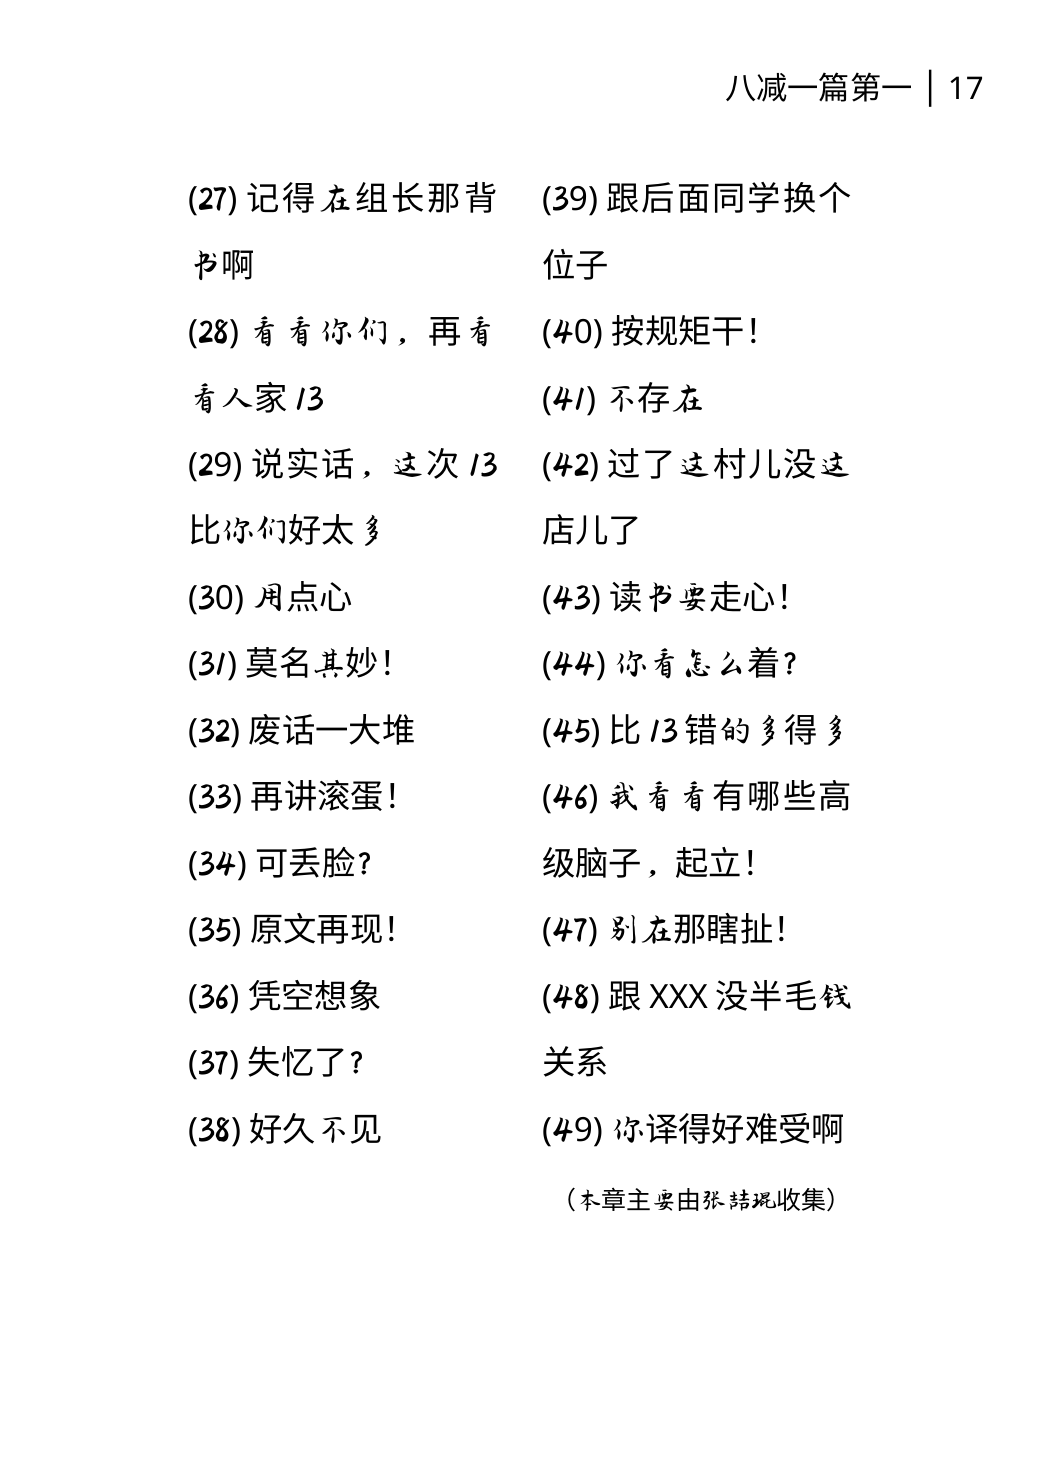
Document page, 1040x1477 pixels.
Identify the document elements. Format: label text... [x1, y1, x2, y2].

list 读书要走心！ [542, 565, 852, 632]
list 你看怎么着？ [542, 632, 852, 698]
list 我看看有哪些高级脑子，起立！ [542, 764, 852, 897]
list 说实话，这次13比你们好太多 [188, 432, 497, 565]
list 凭空想象 [188, 964, 497, 1030]
list 跟XXX没半毛钱关系 [542, 964, 852, 1097]
list 再讲滚蛋！ [188, 764, 497, 831]
list 不存在 [542, 366, 852, 432]
list 记得在组长那背书啊 [188, 166, 497, 299]
list 用点心 [188, 565, 497, 632]
text （本章主要由张喆琨收集） [188, 1184, 852, 1217]
list 可丢脸？ [188, 831, 497, 897]
list 按规矩干！ [542, 299, 852, 366]
list 原文再现！ [188, 897, 497, 964]
list 跟后面同学换个位子 [542, 166, 852, 299]
list 比13错的多得多 [542, 698, 852, 764]
list 废话一大堆 [188, 698, 497, 764]
list 看看你们，再看看人家13 [188, 299, 497, 432]
list 莫名其妙！ [188, 632, 497, 698]
list 过了这村儿没这店儿了 [542, 432, 852, 565]
list 别在那瞎扯！ [542, 897, 852, 964]
list 你译得好难受啊 [542, 1097, 852, 1163]
list 失忆了？ [188, 1030, 497, 1097]
list 好久不见 [188, 1097, 497, 1163]
